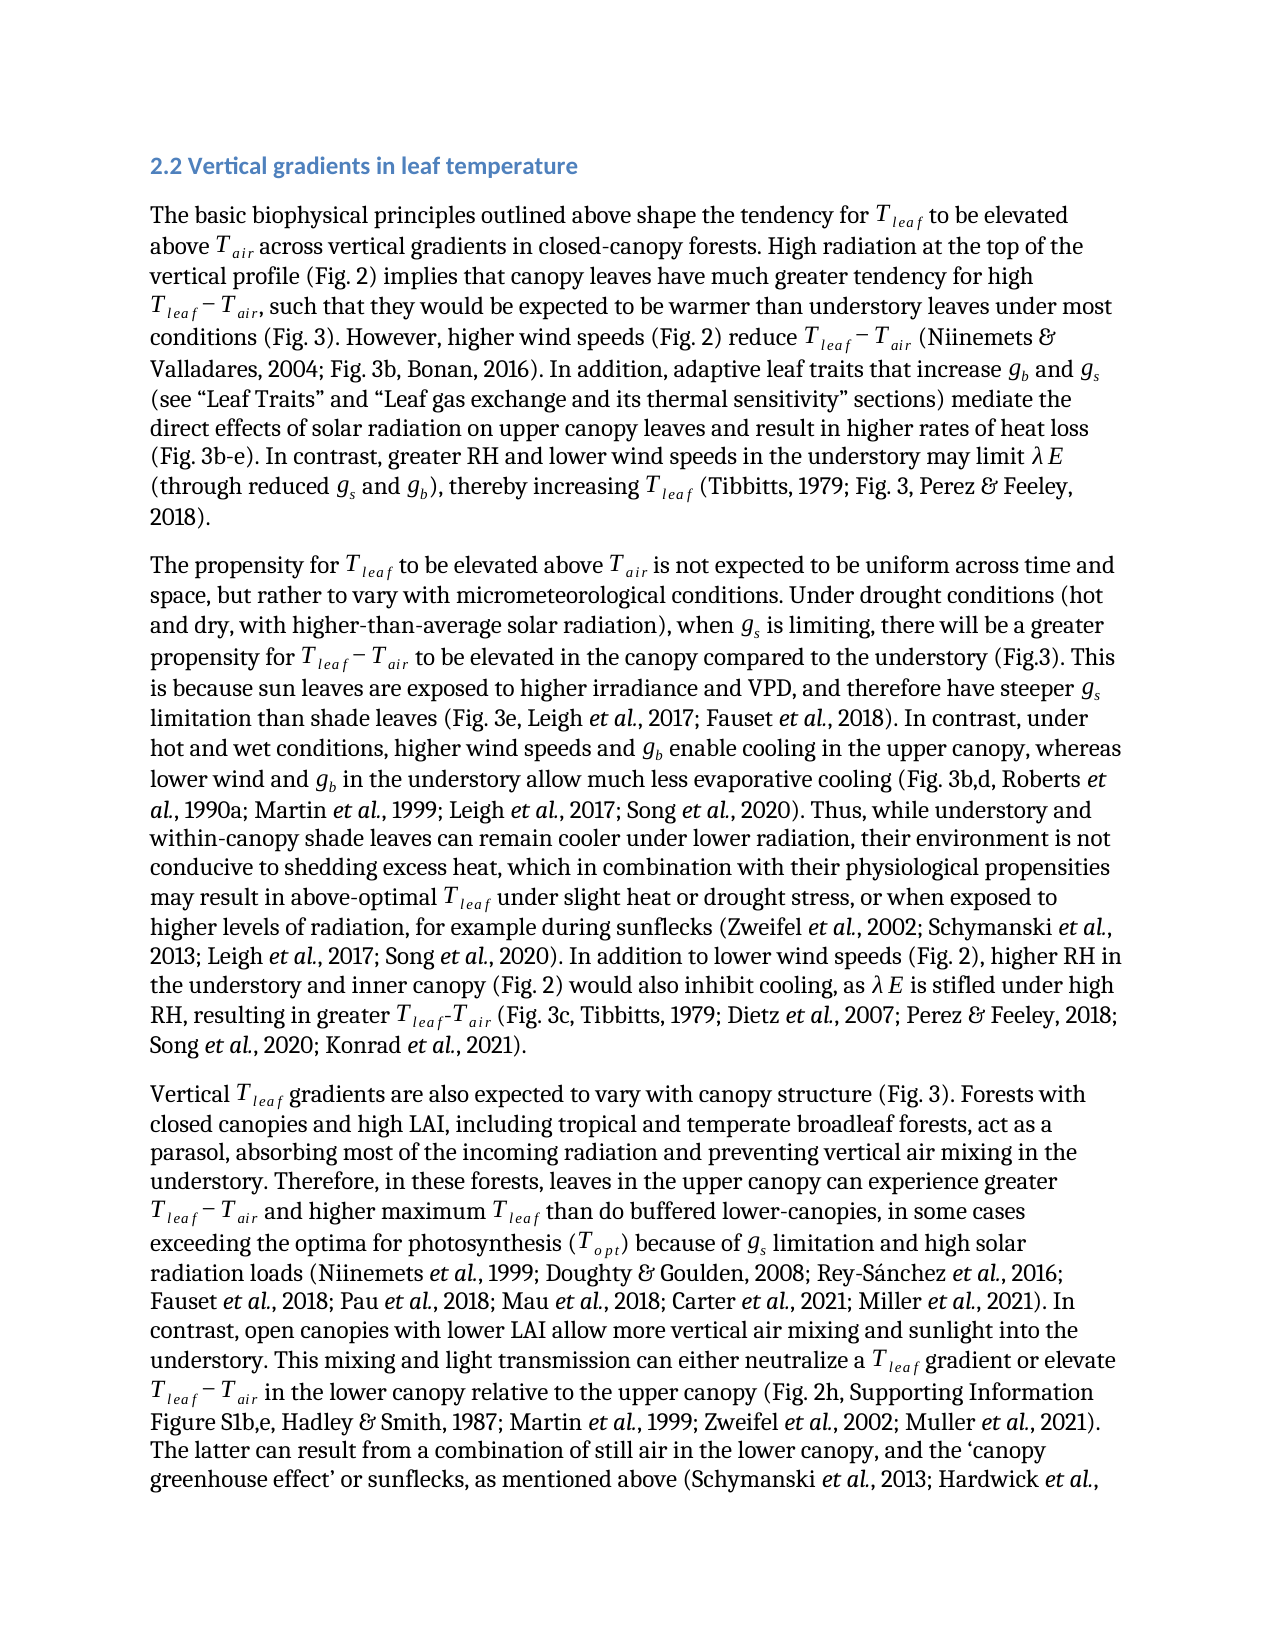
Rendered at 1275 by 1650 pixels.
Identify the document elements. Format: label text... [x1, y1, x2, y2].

subtitle 2.2 Vertical gradients in leaf temperature [150, 150, 1125, 181]
text The propensity for to be elevated above is not expected to be uniform across time and space, but rather to vary with micrometeorological conditions. Under drought conditions (hot and dry, with higher-than-average solar radiation), when is limiting, there will be a greater propensity for to be elevated in the canopy compared to the understory (Fig.3). This is because sun leaves are exposed to higher irradiance and VPD, and therefore have steeper limitation than shade leaves (Fig. 3e, Leigh et al., 2017; Fauset et al., 2018). In contrast, under hot and wet conditions, higher wind speeds and enable cooling in the upper canopy, whereas lower wind and in the understory allow much less evaporative cooling (Fig. 3b,d, Roberts et al., 1990a; Martin et al., 1999; Leigh et al., 2017; Song et al., 2020). Thus, while understory and within-canopy shade leaves can remain cooler under lower radiation, their environment is not conducive to shedding excess heat, which in combination with their physiological propensities may result in above-optimal under slight heat or drought stress, or when exposed to higher levels of radiation, for example during sunflecks (Zweifel et al., 2002; Schymanski et al., 2013; Leigh et al., 2017; Song et al., 2020). In addition to lower wind speeds (Fig. 2), higher RH in the understory and inner canopy (Fig. 2) would also inhibit cooling, as is stifled under high RH, resulting in greater - (Fig. 3c, Tibbitts, 1979; Dietz et al., 2007; Perez & Feeley, 2018; Song et al., 2020; Konrad et al., 2021). [150, 550, 1125, 1059]
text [150, 1078, 1125, 1494]
text The basic biophysical principles outlined above shape the tendency for to be elevated above across vertical gradients in closed-canopy forests. High radiation at the top of the vertical profile (Fig. 2) implies that canopy leaves have much greater tendency for high , such that they would be expected to be warmer than understory leaves under most conditions (Fig. 3). However, higher wind speeds (Fig. 2) reduce (Niinemets & Valladares, 2004; Fig. 3b, Bonan, 2016). In addition, adaptive leaf traits that increase and (see “Leaf Traits” and “Leaf gas exchange and its thermal sensitivity” sections) mediate the direct effects of solar radiation on upper canopy leaves and result in higher rates of heat loss (Fig. 3b-e). In contrast, greater RH and lower wind speeds in the understory may limit (through reduced and ), thereby increasing (Tibbitts, 1979; Fig. 3, Perez & Feeley, 2018). [150, 199, 1125, 531]
